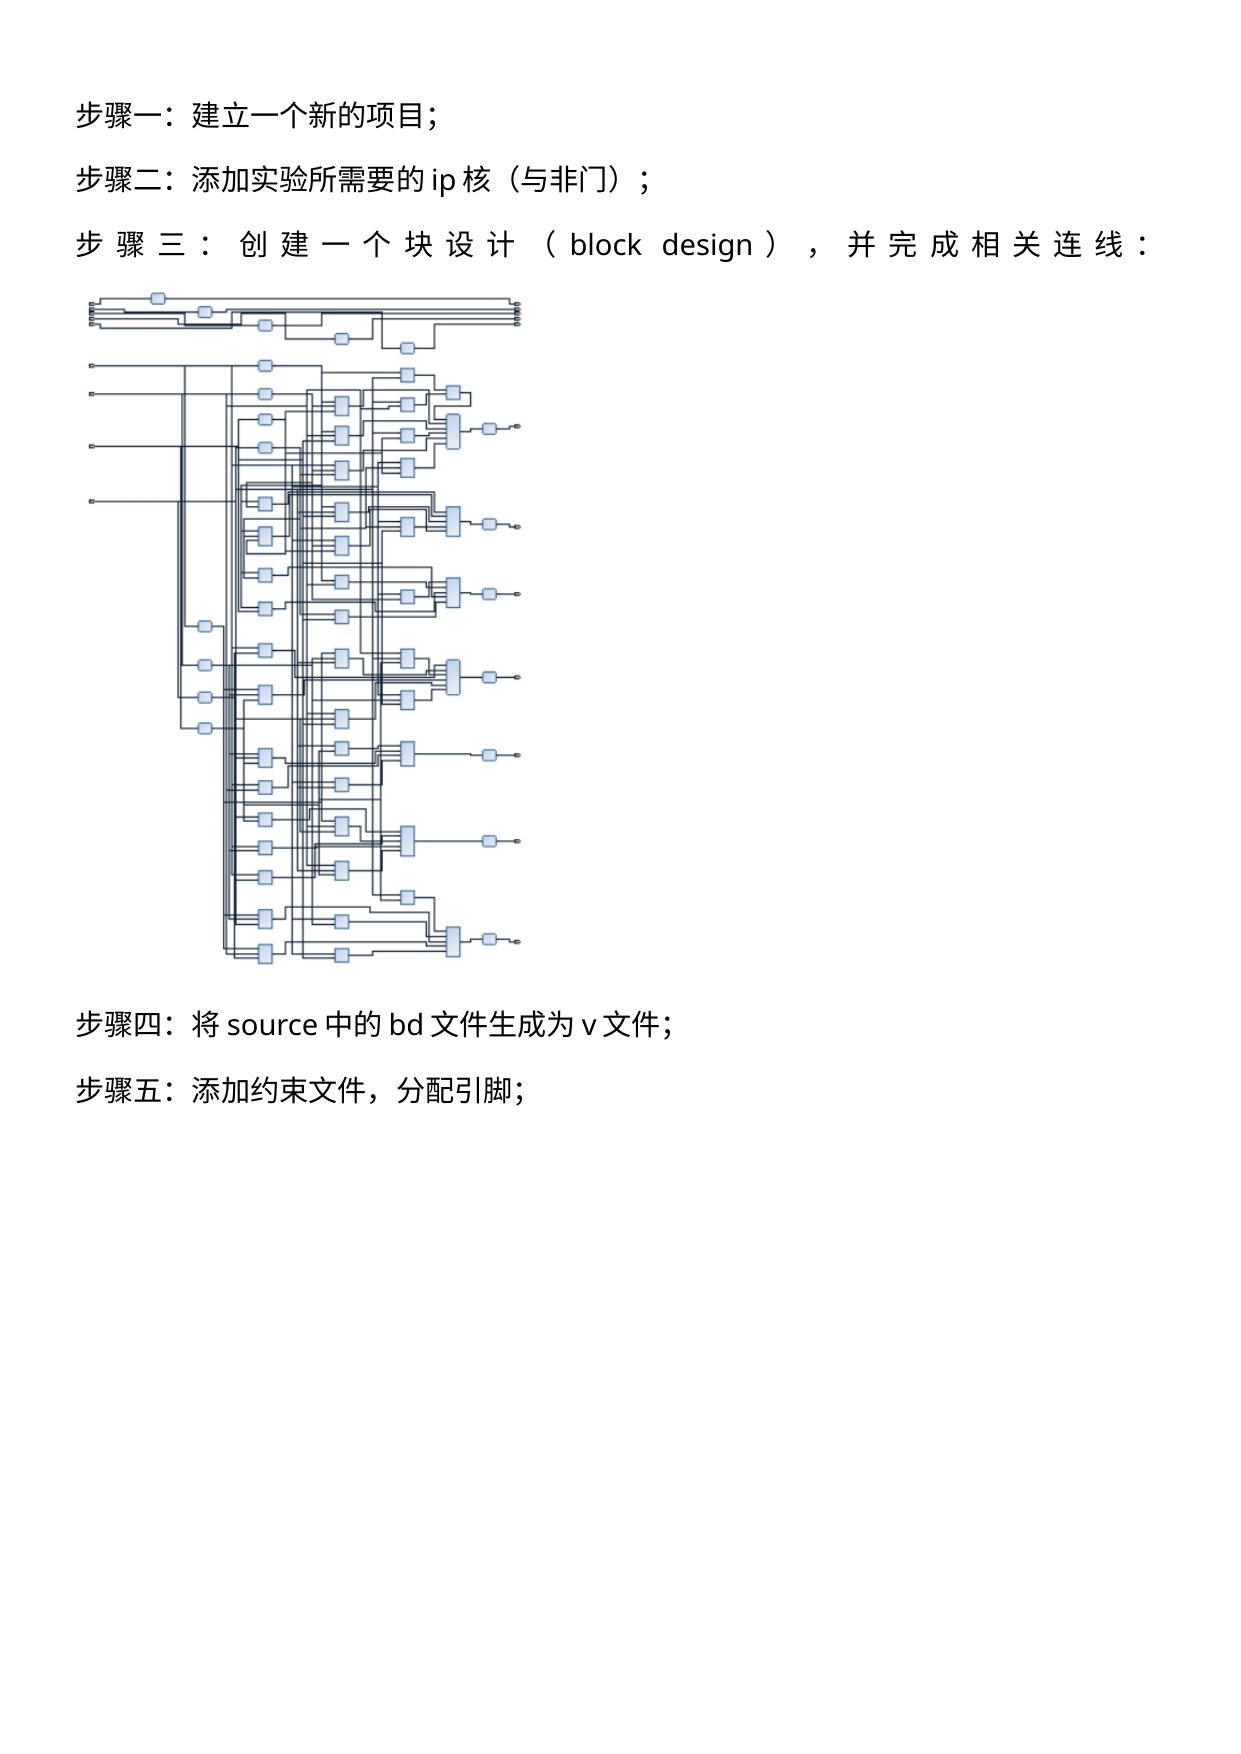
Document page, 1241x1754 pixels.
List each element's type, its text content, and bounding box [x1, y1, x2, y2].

text 步骤一：建立一个新的项目； [75, 81, 1165, 146]
text 步骤五：添加约束文件，分配引脚； [75, 1056, 1165, 1121]
text 步骤四：将source中的bd文件生成为v文件； [75, 991, 1165, 1056]
picture [75, 275, 558, 981]
text 步骤二：添加实验所需要的ip核（与非门）； [75, 146, 1165, 211]
